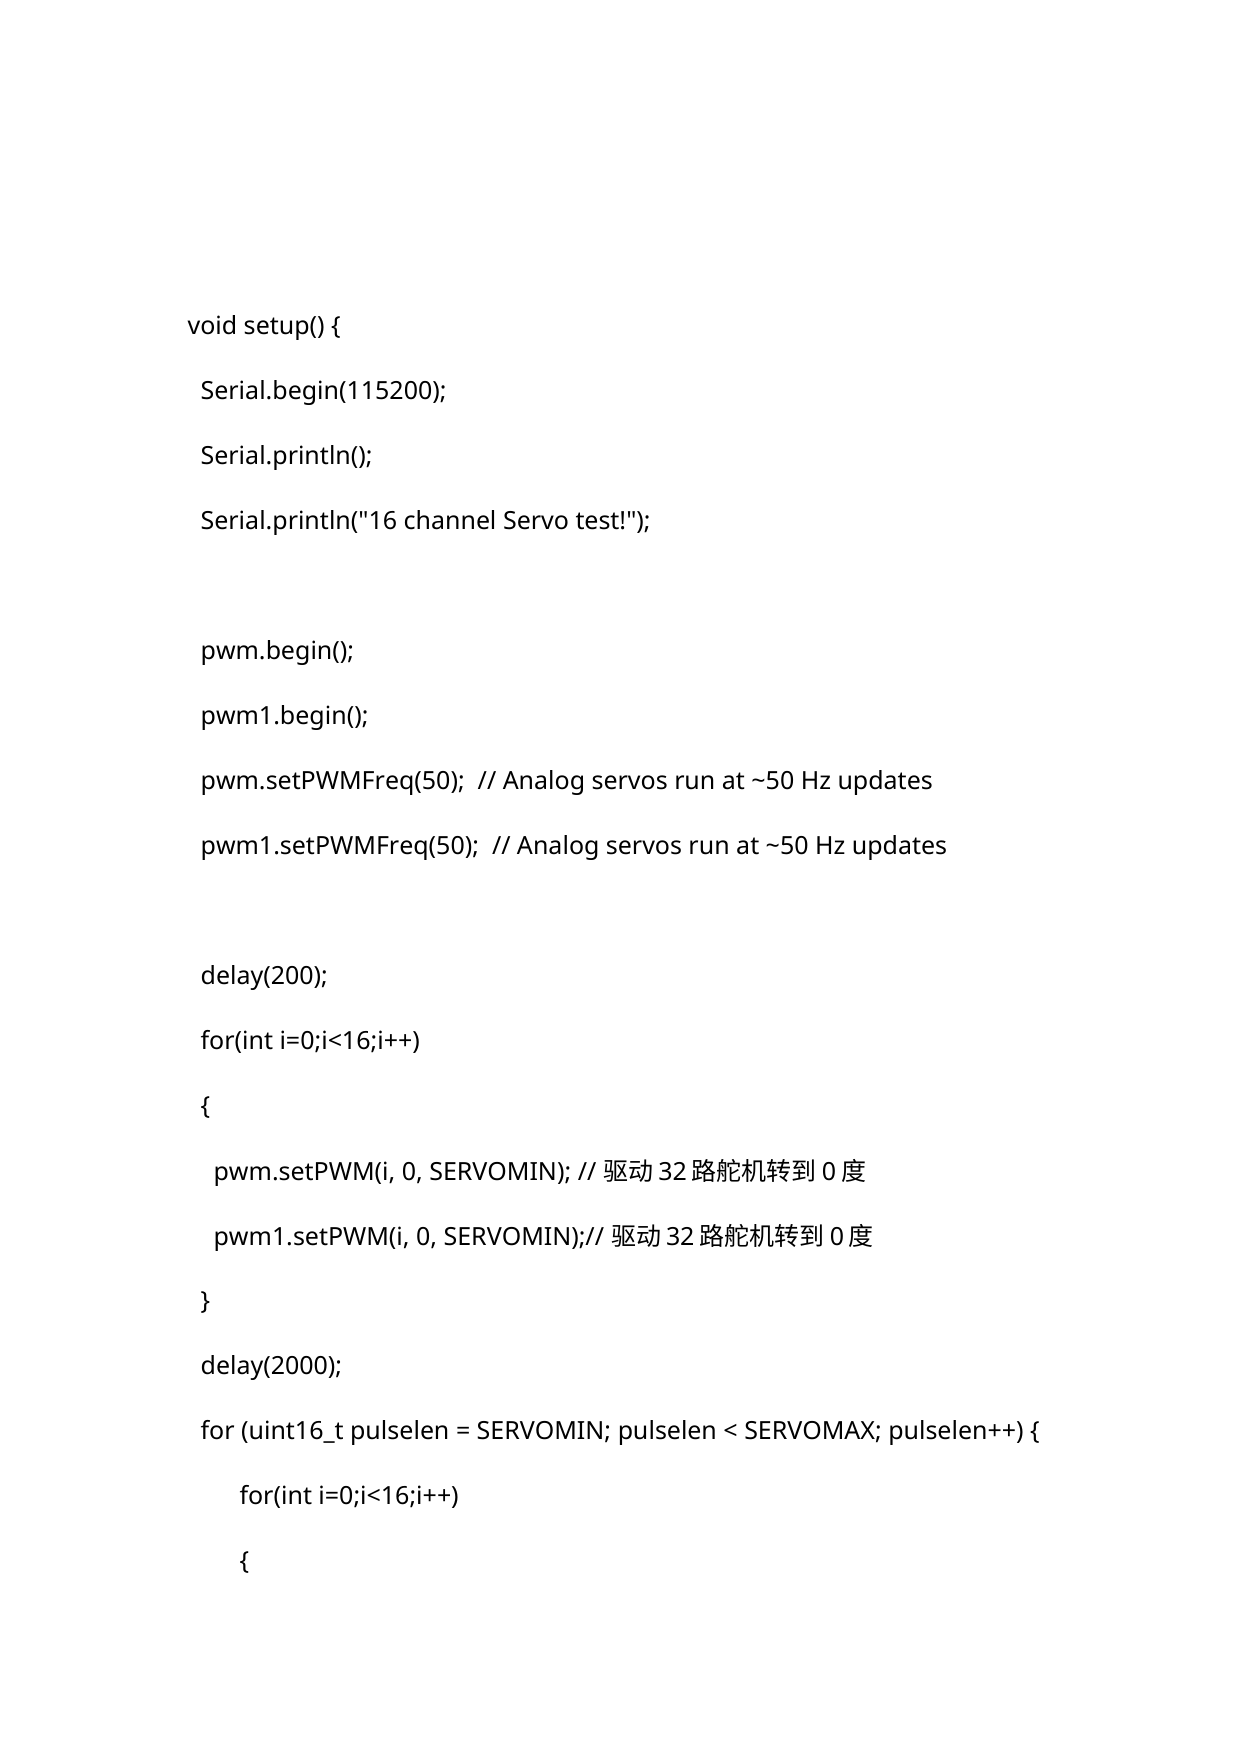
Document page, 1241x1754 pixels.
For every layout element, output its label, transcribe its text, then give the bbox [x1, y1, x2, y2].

text } [187, 1267, 1053, 1332]
text pwm.setPWMFreq(50); // Analog servos run at ~50 Hz updates [187, 747, 1053, 812]
text pwm1.setPWM(i, 0, SERVOMIN);// 驱动32路舵机转到0度 [187, 1202, 1053, 1267]
text pwm.begin(); [187, 617, 1053, 682]
text Serial.begin(115200); [187, 357, 1053, 422]
text for (uint16_t pulselen = SERVOMIN; pulselen < SERVOMAX; pulselen++) { [187, 1397, 1053, 1462]
text { [187, 1072, 1053, 1137]
text pwm.setPWM(i, 0, SERVOMIN); // 驱动32路舵机转到0度 [187, 1137, 1053, 1202]
text for(int i=0;i<16;i++) [187, 1007, 1053, 1072]
text pwm1.begin(); [187, 682, 1053, 747]
text { [187, 1527, 1053, 1592]
text delay(2000); [187, 1332, 1053, 1397]
text for(int i=0;i<16;i++) [187, 1462, 1053, 1527]
text pwm1.setPWMFreq(50); // Analog servos run at ~50 Hz updates [187, 812, 1053, 877]
text void setup() { [187, 292, 1053, 357]
text delay(200); [187, 942, 1053, 1007]
text Serial.println(); [187, 422, 1053, 487]
text Serial.println("16 channel Servo test!"); [187, 487, 1053, 552]
